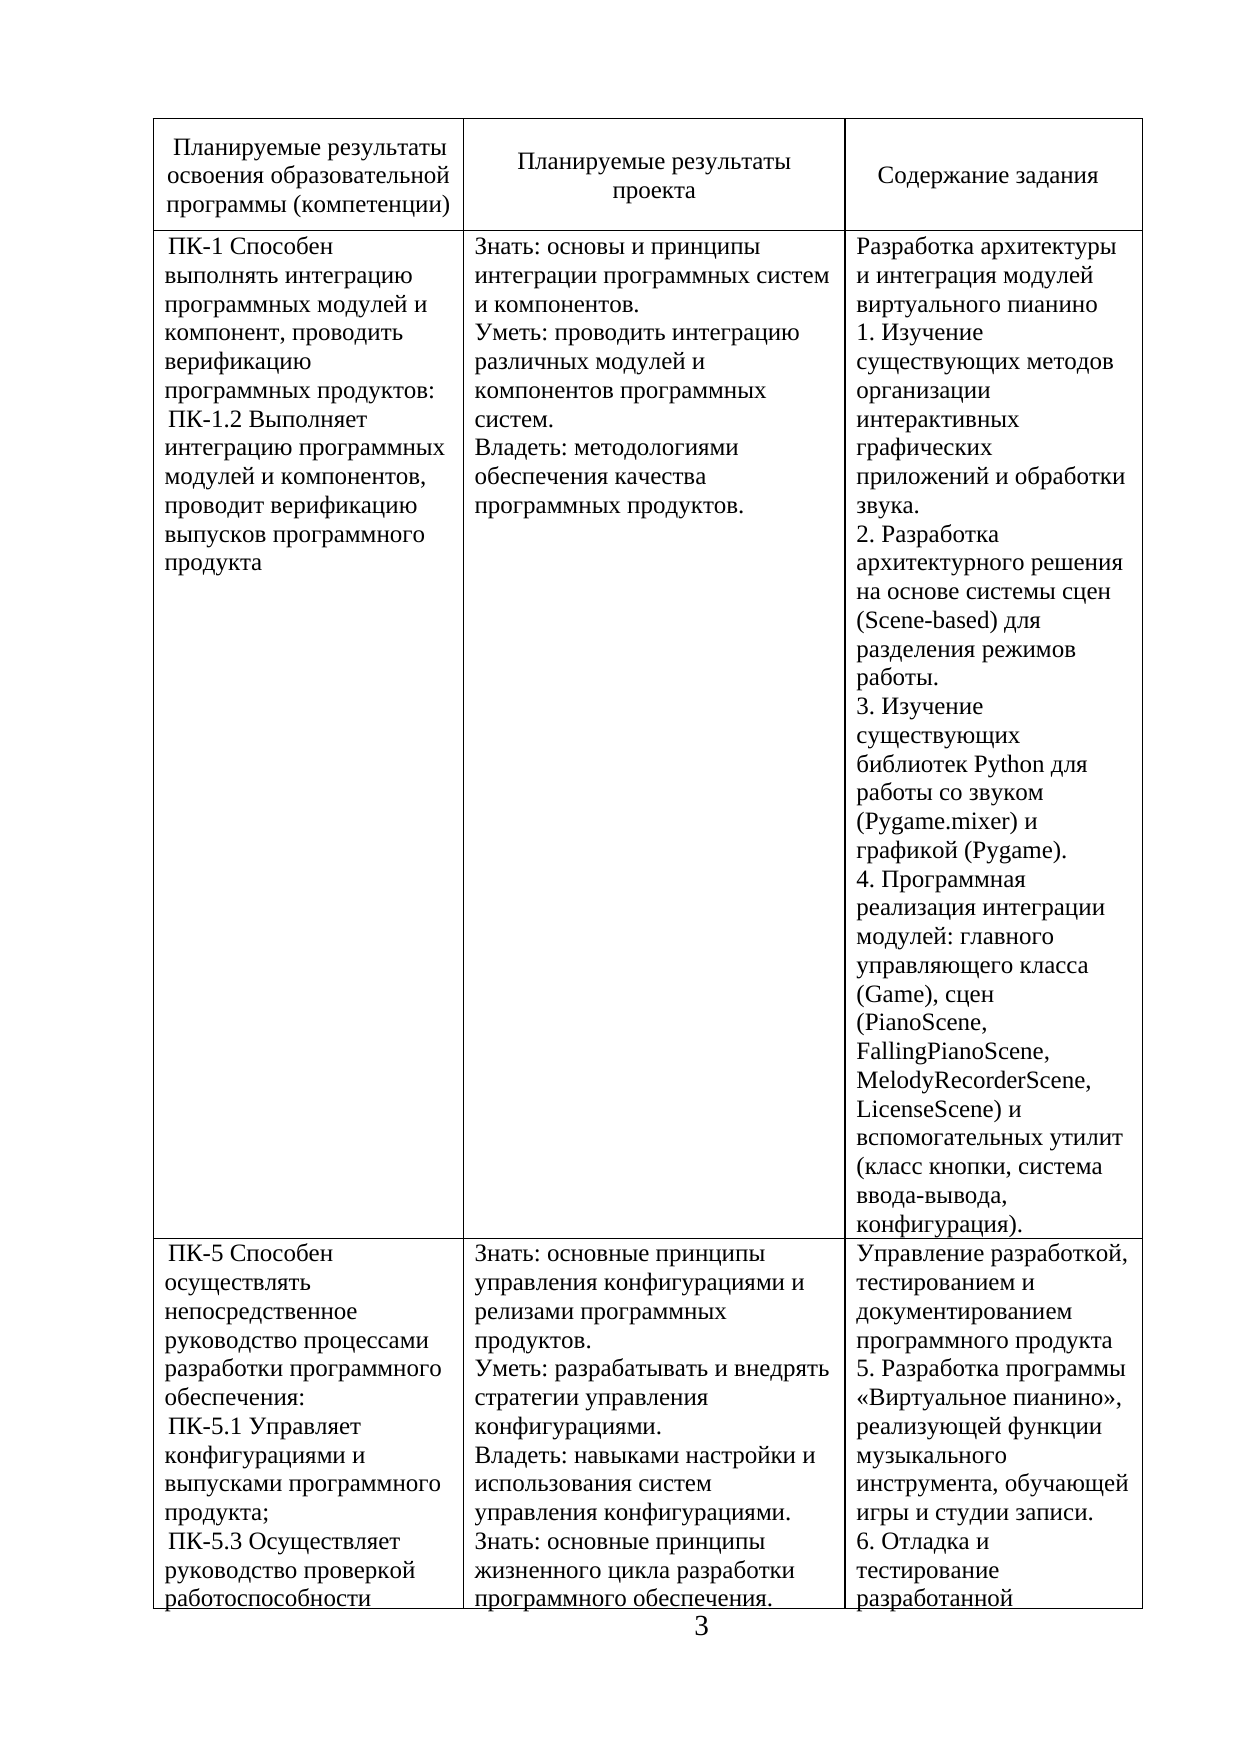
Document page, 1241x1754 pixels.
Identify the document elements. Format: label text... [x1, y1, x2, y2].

table_header Планируемые результаты проекта [464, 119, 844, 230]
table_cell Разработка архитектуры и интеграция модулей виртуального пианино 1. Изучение существующих методов организации интерактивных графических приложений и обработки звука. 2. Разработка архитектурного решения на основе системы сцен (Scene-based) для разделения режимов работы. 3. Изучение существующих библиотек Python для работы со звуком (Pygame.mixer) и графикой (Pygame). 4. Программная реализация интеграции модулей: главного управляющего класса (Game), сцен (PianoScene, FallingPianoScene, MelodyRecorderScene, LicenseScene) и вспомогательных утилит (класс кнопки, система ввода-вывода, конфигурация). [846, 231, 1142, 1237]
table_cell Управление разработкой, тестированием и документированием программного продукта 5. Разработка программы «Виртуальное пианино», реализующей функции музыкального инструмента, обучающей игры и студии записи. 6. Отладка и тестирование разработанной программы: модульное тестирование ключевых функций (воспроизведение звука, запись мелодий, игровая механика), интеграционное тестирование взаимодействия сцен, пользовательское приемочное тестирование. 7. Проведение экспериментов по проверке корректности конвертации мелодий в формат WAV. 8. Разработка отчетной документации: пояснительная записка к курсовому проекту, аннотация, исходный код программы с комментариями. [846, 1239, 1142, 1608]
table_cell ПК-5 Способен осуществлять непосредственное руководство процессами разработки программного обеспечения: ПК-5.1 Управляет конфигурациями и выпусками программного продукта; ПК-5.3 Осуществляет руководство проверкой работоспособности программного обеспечения; ПК-5.4 Осуществляет руководство разработкой проектной и технической документации [154, 1239, 463, 1608]
table_cell Знать: основы и принципы интеграции программных систем и компонентов. Уметь: проводить интеграцию различных модулей и компонентов программных систем. Владеть: методологиями обеспечения качества программных продуктов. [464, 231, 844, 1237]
table_header Содержание задания [846, 119, 1142, 230]
table_header Планируемые результаты освоения образовательной программы (компетенции) [154, 119, 463, 230]
table_cell Знать: основные принципы управления конфигурациями и релизами программных продуктов. Уметь: разрабатывать и внедрять стратегии управления конфигурациями. Владеть: навыками настройки и использования систем управления конфигурациями. Знать: основные принципы жизненного цикла разработки программного обеспечения. Уметь: анализировать результаты тестирования и выявлять дефекты. Владеть: навыками организации процесса тестирования. Знать: требования к содержанию и структуре проектных и технических документов. Уметь: анализировать технические задания и разрабатывать проектную документацию в соответствии с требованиями. Владеть: современными программными средствами для разработки и оформления проектных и технических документов. [464, 1239, 844, 1608]
table_cell ПК-1 Способен выполнять интеграцию программных модулей и компонент, проводить верификацию программных продуктов: ПК-1.2 Выполняет интеграцию программных модулей и компонентов, проводит верификацию выпусков программного продукта [154, 231, 463, 1237]
